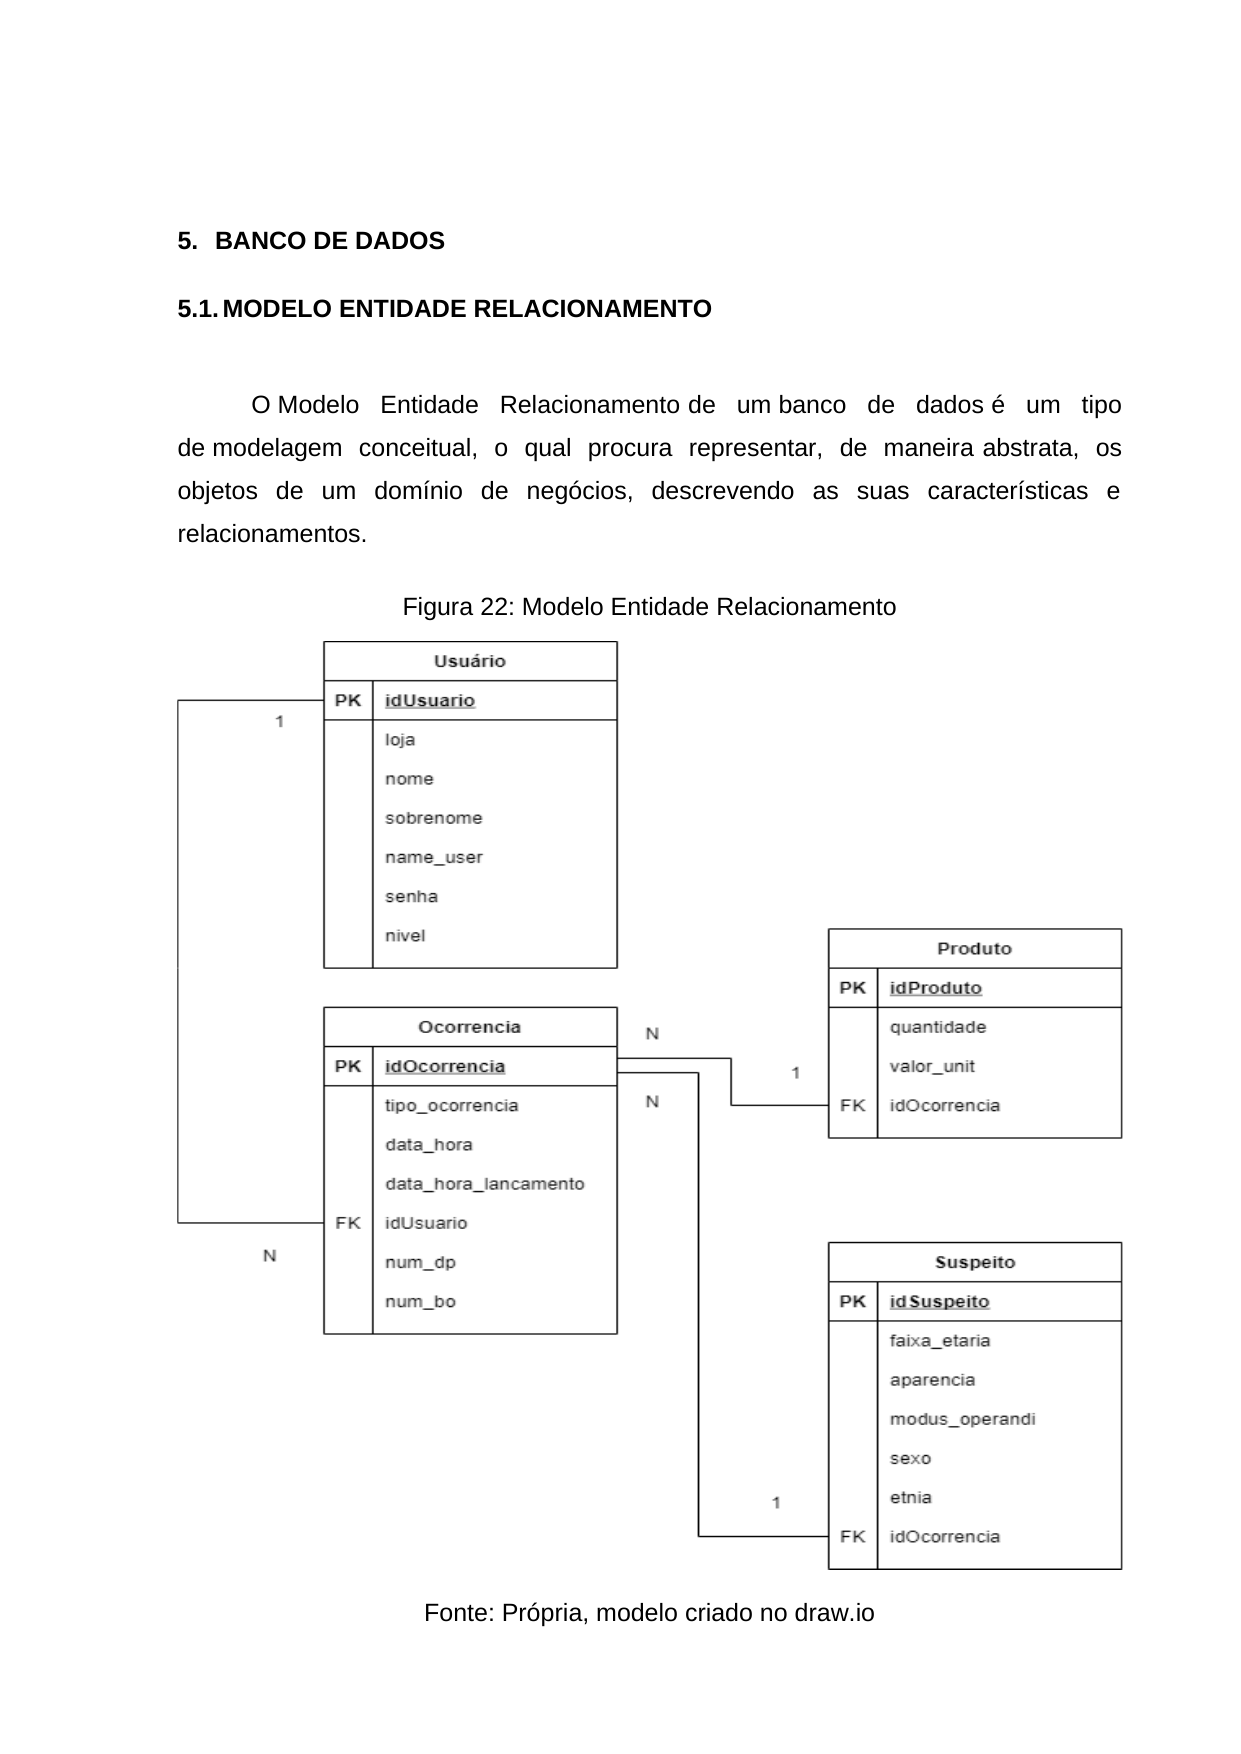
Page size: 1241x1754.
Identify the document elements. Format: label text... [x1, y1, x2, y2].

text O Modelo Entidade Relacionamento de um banco de dados é um tipo de modelagem conceitual, o qual procura representar, de maneira abstrata, os objetos de um domínio de negócios, descrevendo as suas características e relacionamentos. [177, 390, 1122, 548]
text Figura 22: Modelo Entidade Relacionamento [177, 592, 1122, 620]
subtitle MODELO ENTIDADE RELACIONAMENTO [177, 294, 1122, 323]
text Fonte: Própria, modelo criado no draw.io [177, 1598, 1122, 1627]
subtitle BANCO DE DADOS [177, 226, 1122, 255]
picture [177, 641, 1123, 1570]
